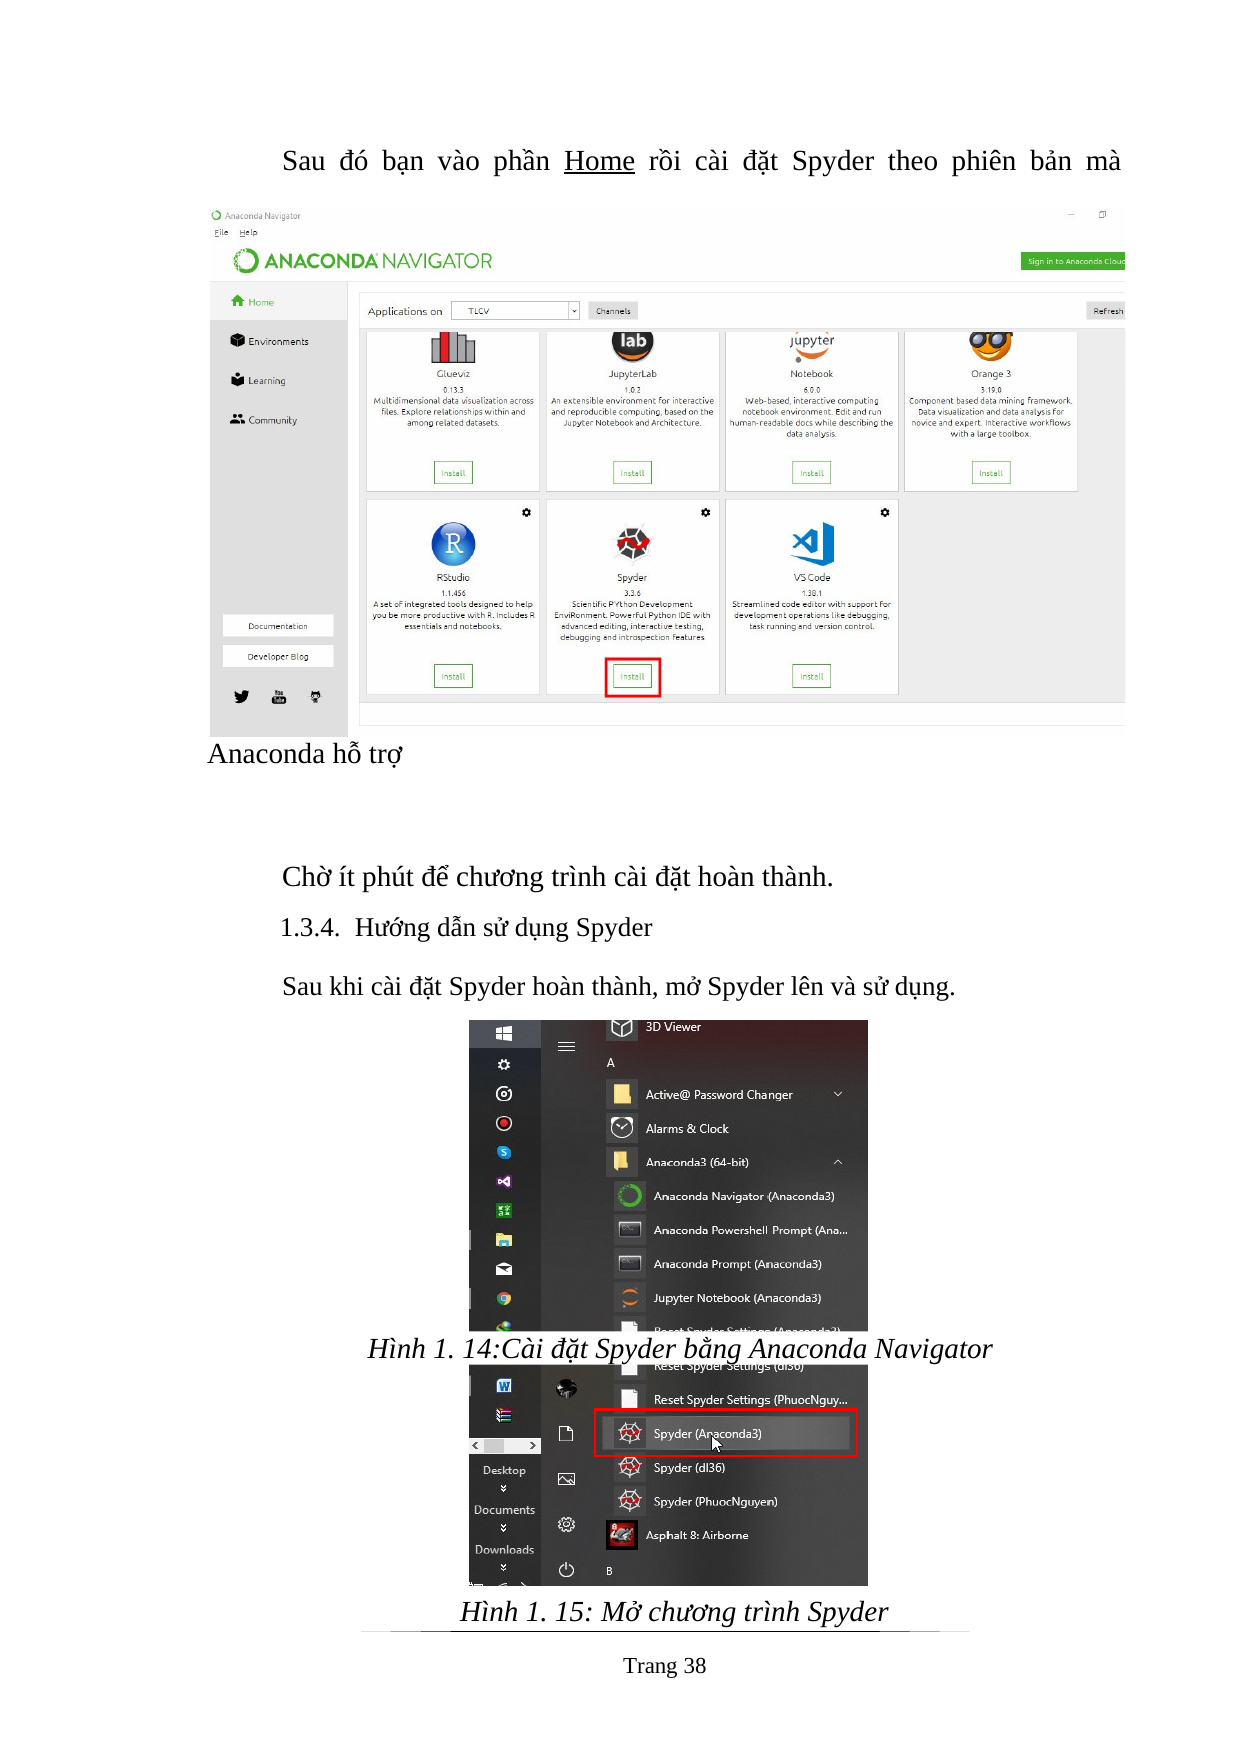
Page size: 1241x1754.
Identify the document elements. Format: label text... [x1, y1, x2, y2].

picture [209, 208, 1126, 737]
text Sau khi cài đặt Spyder hoàn thành, mở Spyder lên và sử dụng. [207, 970, 1122, 1001]
picture [469, 1365, 868, 1586]
subtitle Hướng dẫn sử dụng Spyder [279, 912, 1122, 943]
picture [469, 1020, 868, 1331]
text Chờ ít phút để chương trình cài đặt hoàn thành. [207, 859, 1122, 892]
